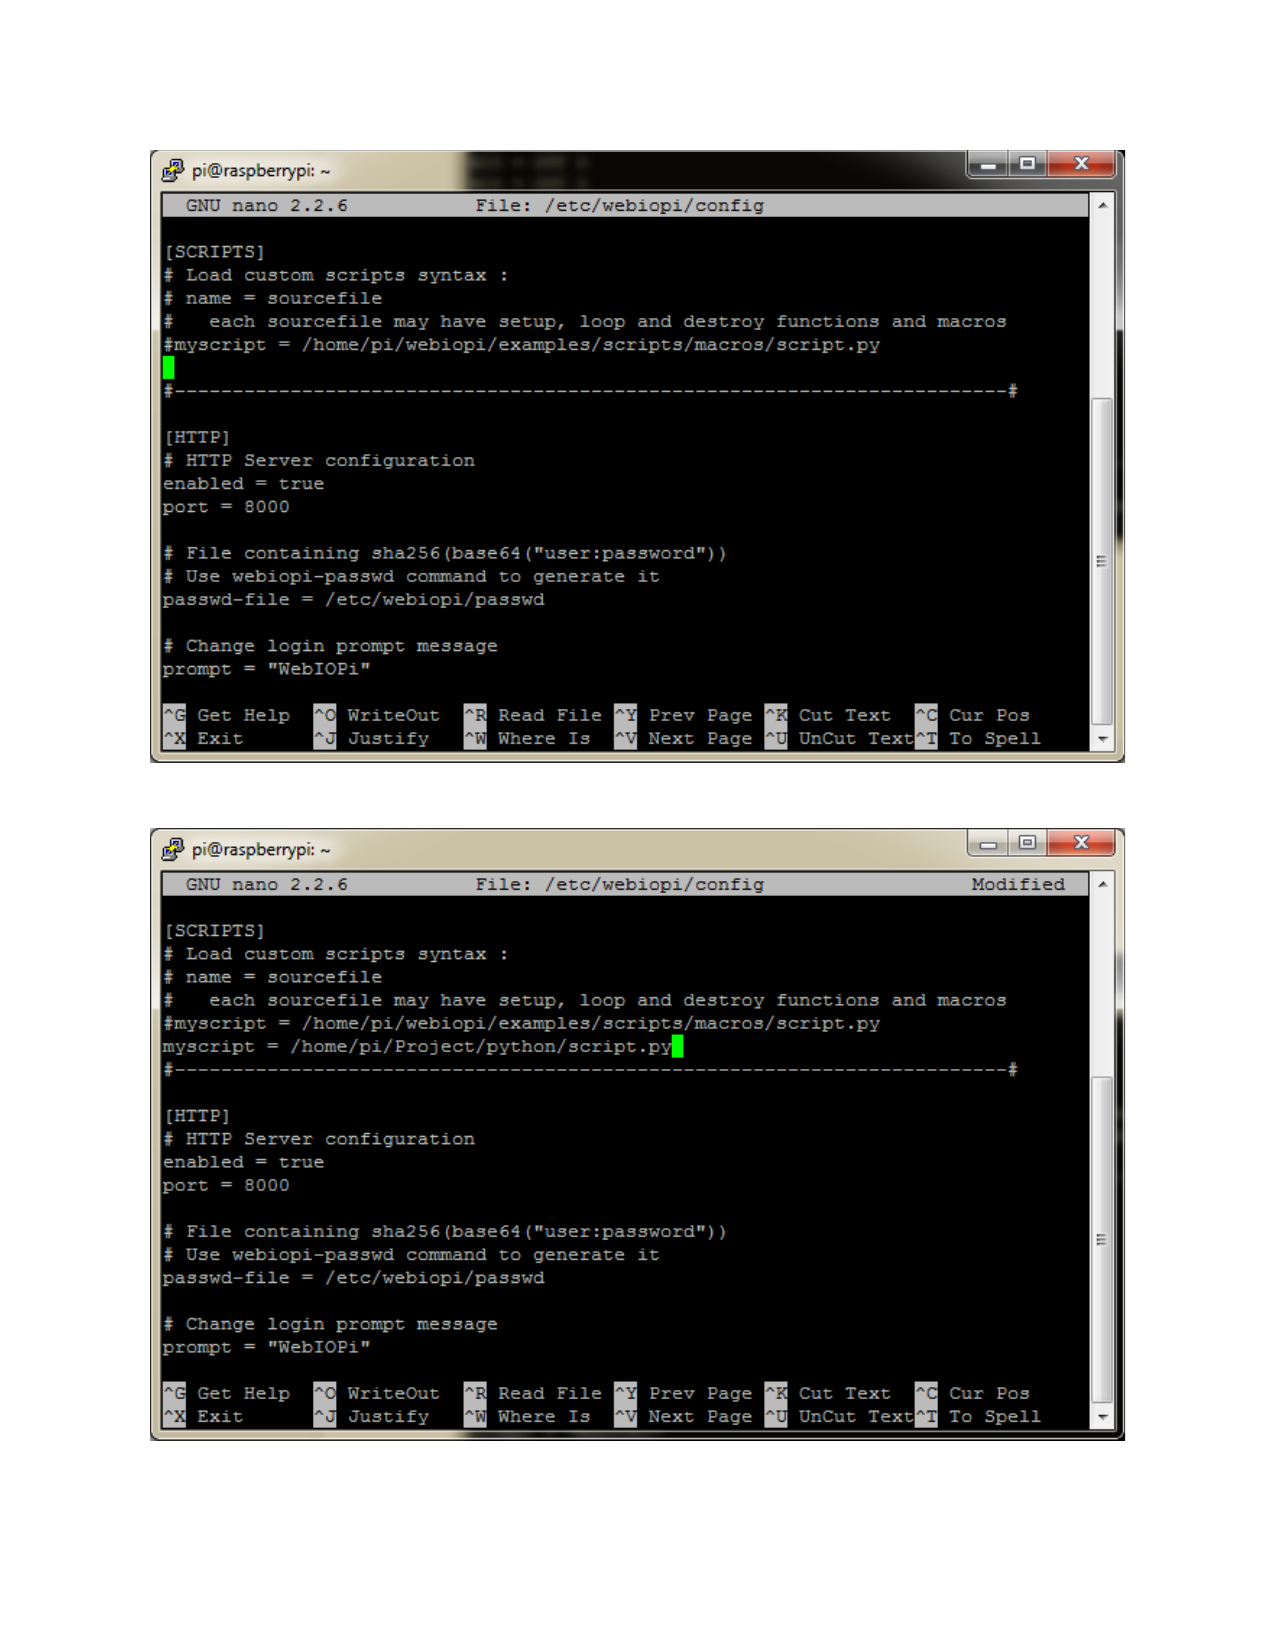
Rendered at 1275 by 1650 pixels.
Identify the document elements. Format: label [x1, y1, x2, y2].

picture [150, 150, 1125, 763]
picture [150, 828, 1125, 1441]
